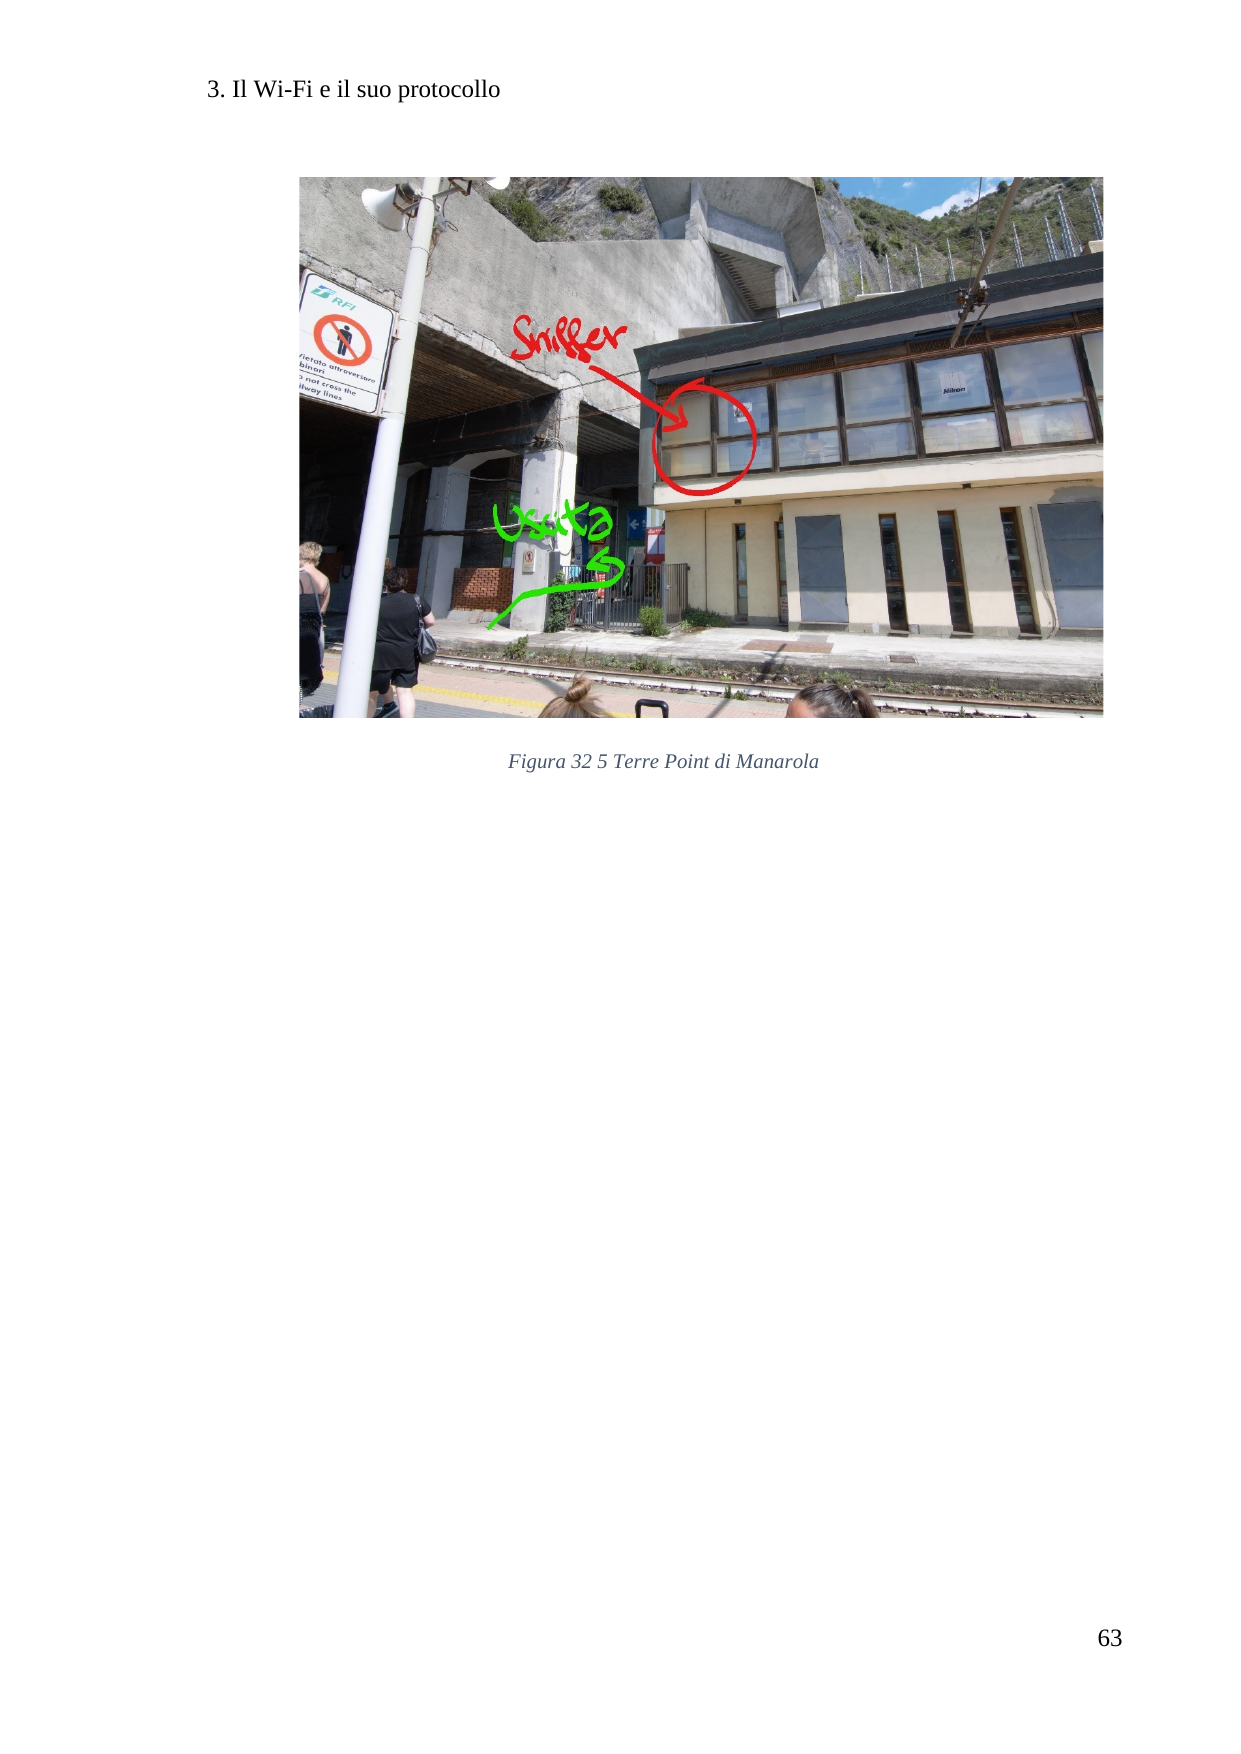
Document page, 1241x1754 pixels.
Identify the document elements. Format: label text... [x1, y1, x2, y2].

picture [299, 177, 1104, 718]
